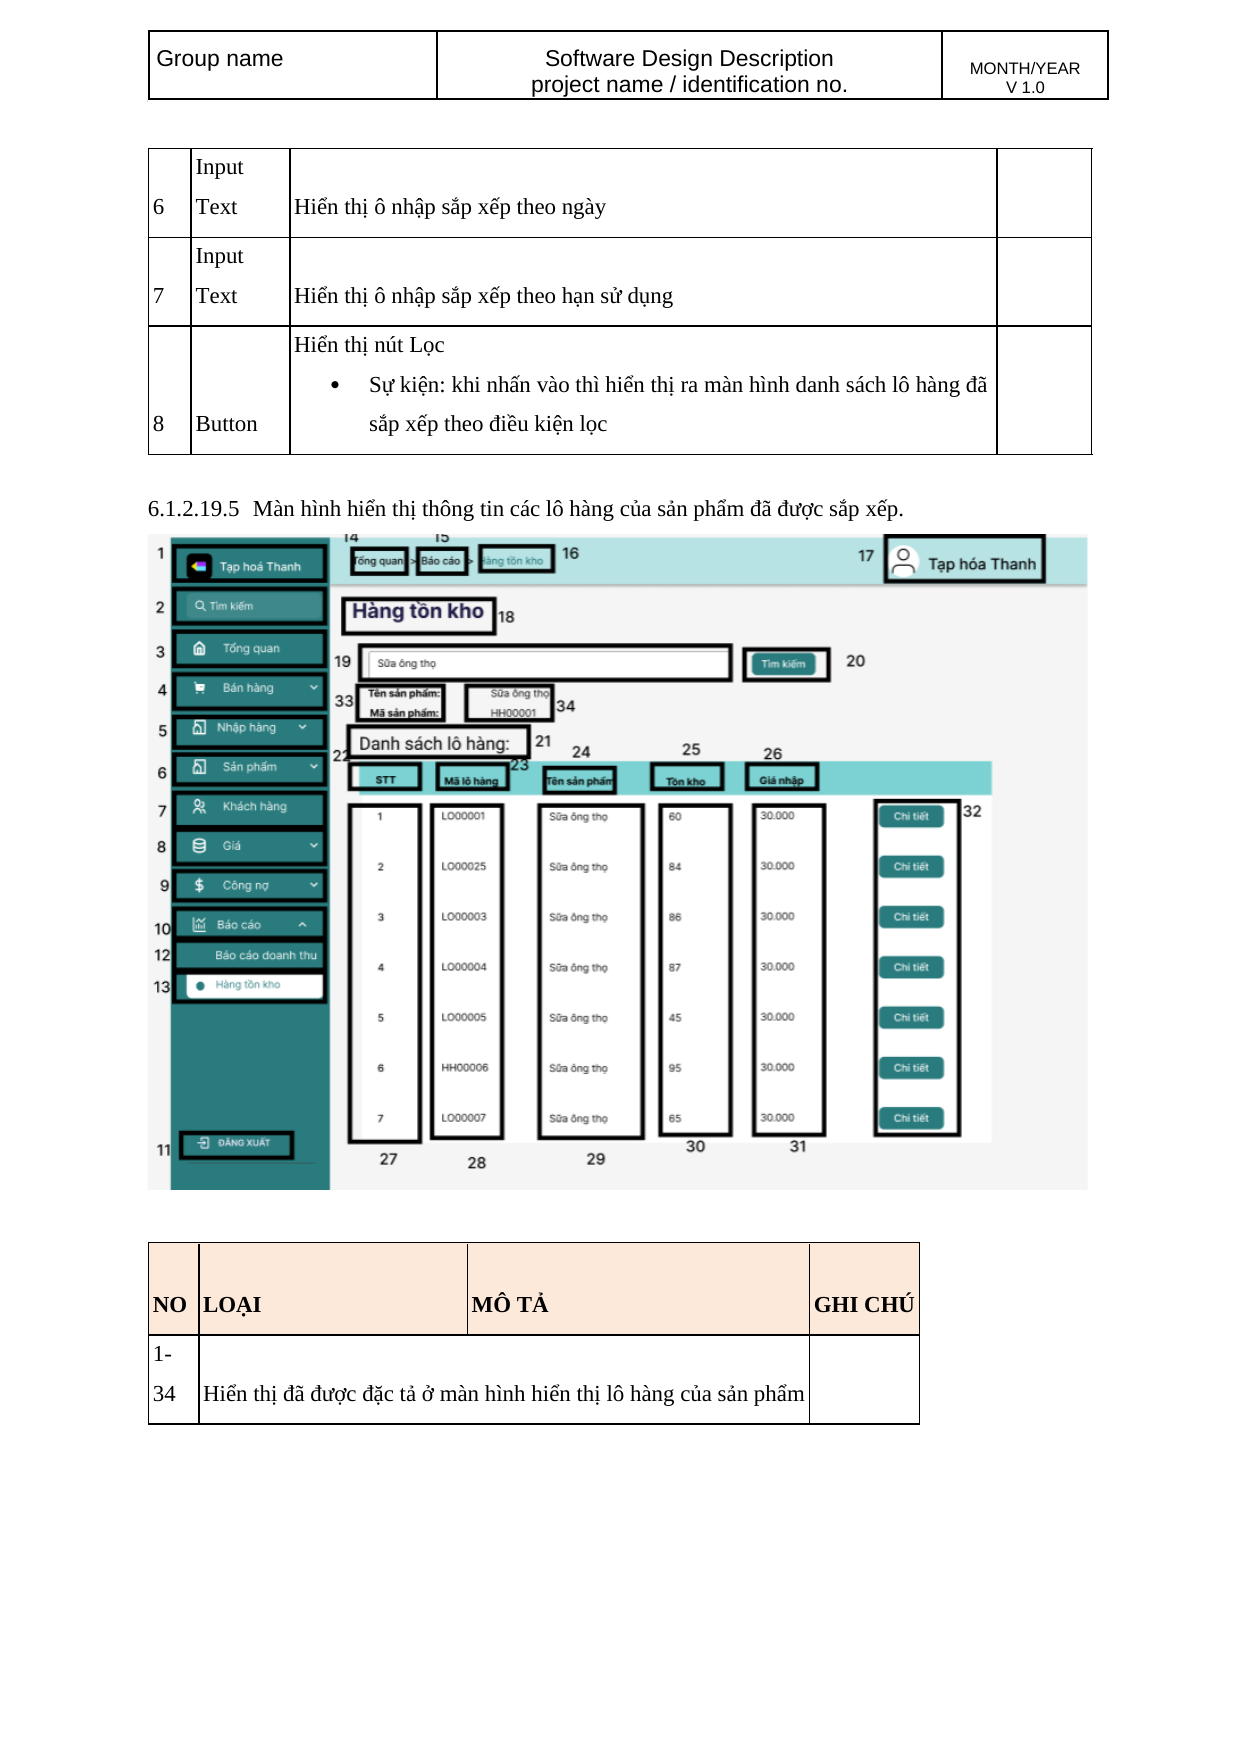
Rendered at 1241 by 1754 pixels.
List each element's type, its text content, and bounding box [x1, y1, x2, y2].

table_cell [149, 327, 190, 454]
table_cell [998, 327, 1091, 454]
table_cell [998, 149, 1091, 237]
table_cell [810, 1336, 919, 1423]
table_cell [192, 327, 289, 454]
picture [147, 534, 1088, 1190]
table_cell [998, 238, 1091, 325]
subtitle Màn hình hiển thị thông tin các lô hàng của sản phẩm đã được sắp xếp. [148, 495, 1092, 521]
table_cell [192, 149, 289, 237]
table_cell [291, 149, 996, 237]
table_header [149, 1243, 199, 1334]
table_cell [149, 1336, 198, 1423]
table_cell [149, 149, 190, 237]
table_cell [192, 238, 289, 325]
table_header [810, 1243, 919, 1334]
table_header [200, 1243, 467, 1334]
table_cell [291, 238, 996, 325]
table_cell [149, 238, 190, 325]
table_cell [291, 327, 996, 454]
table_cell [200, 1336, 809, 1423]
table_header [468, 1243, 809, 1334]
